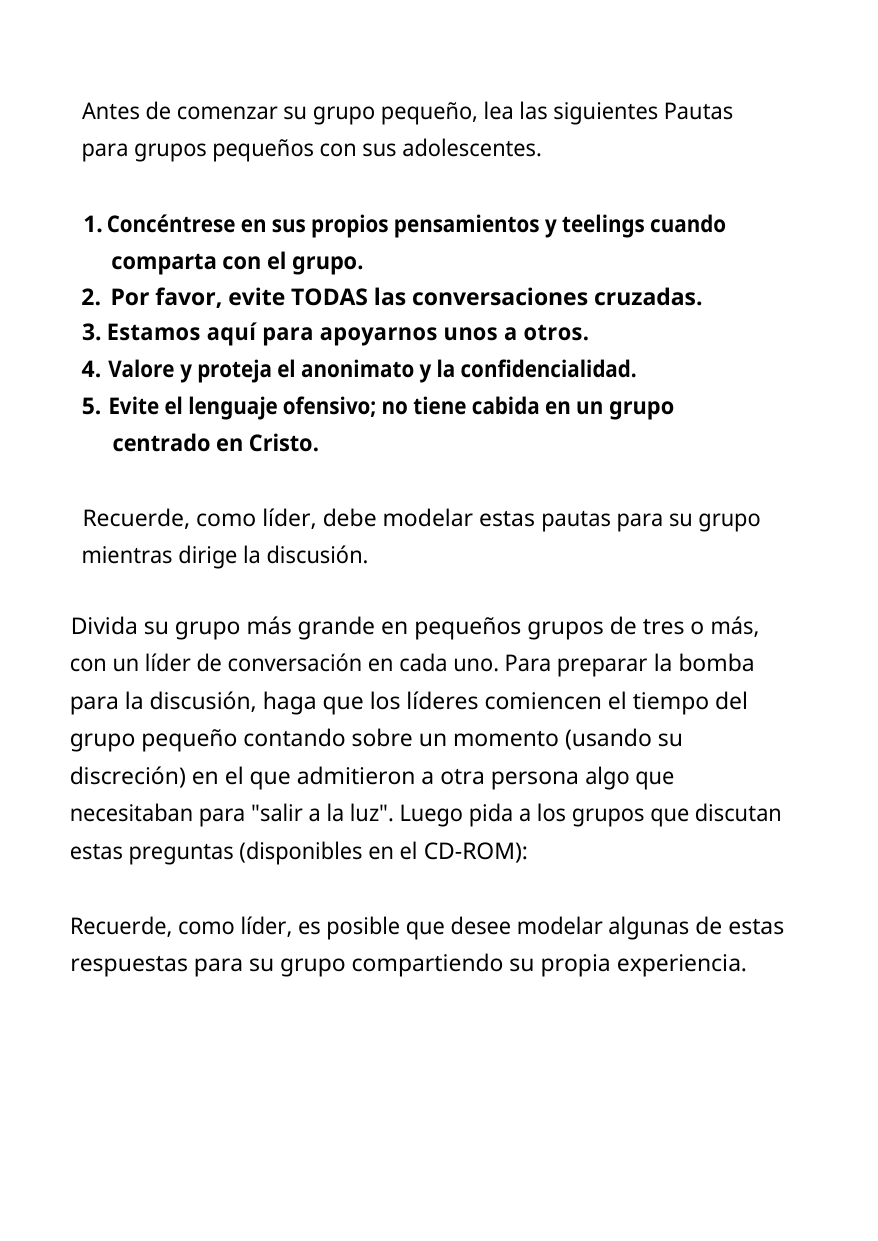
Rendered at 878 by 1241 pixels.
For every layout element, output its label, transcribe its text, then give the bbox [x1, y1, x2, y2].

text Recuerde, como líder, debe modelar estas pautas para su grupo mientras dirige la discusión. [81, 502, 794, 571]
text Recuerde, como líder, es posible que desee modelar algunas de estas respuestas para su grupo compartiendo su propia experiencia. [70, 910, 794, 978]
text Antes de comenzar su grupo pequeño, lea las siguientes Pautas para grupos pequeños con sus adolescentes. [81, 95, 782, 164]
list Evite el lenguaje ofensivo; no tiene cabida en un grupo centrado en Cristo. [82, 389, 747, 459]
list Concéntrese en sus propios pensamientos y teelings cuando comparta con el grupo. [83, 207, 763, 277]
list Valore y proteja el anonimato y la confidencialidad. [81, 353, 818, 384]
list Por favor, evite TODAS las conversaciones cruzadas. [81, 283, 818, 311]
text Divida su grupo más grande en pequeños grupos de tres o más, con un líder de conversación en cada uno. Para preparar la bomba para la discusión, haga que los líderes comiencen el tiempo del grupo pequeño contando sobre un momento (usando su discreción) en el que admitieron a otra persona algo que necesitaban para "salir a la luz". Luego pida a los grupos que discutan estas preguntas (disponibles en el CD-ROM): [69, 609, 783, 866]
list Estamos aquí para apoyarnos unos a otros. [82, 316, 818, 347]
